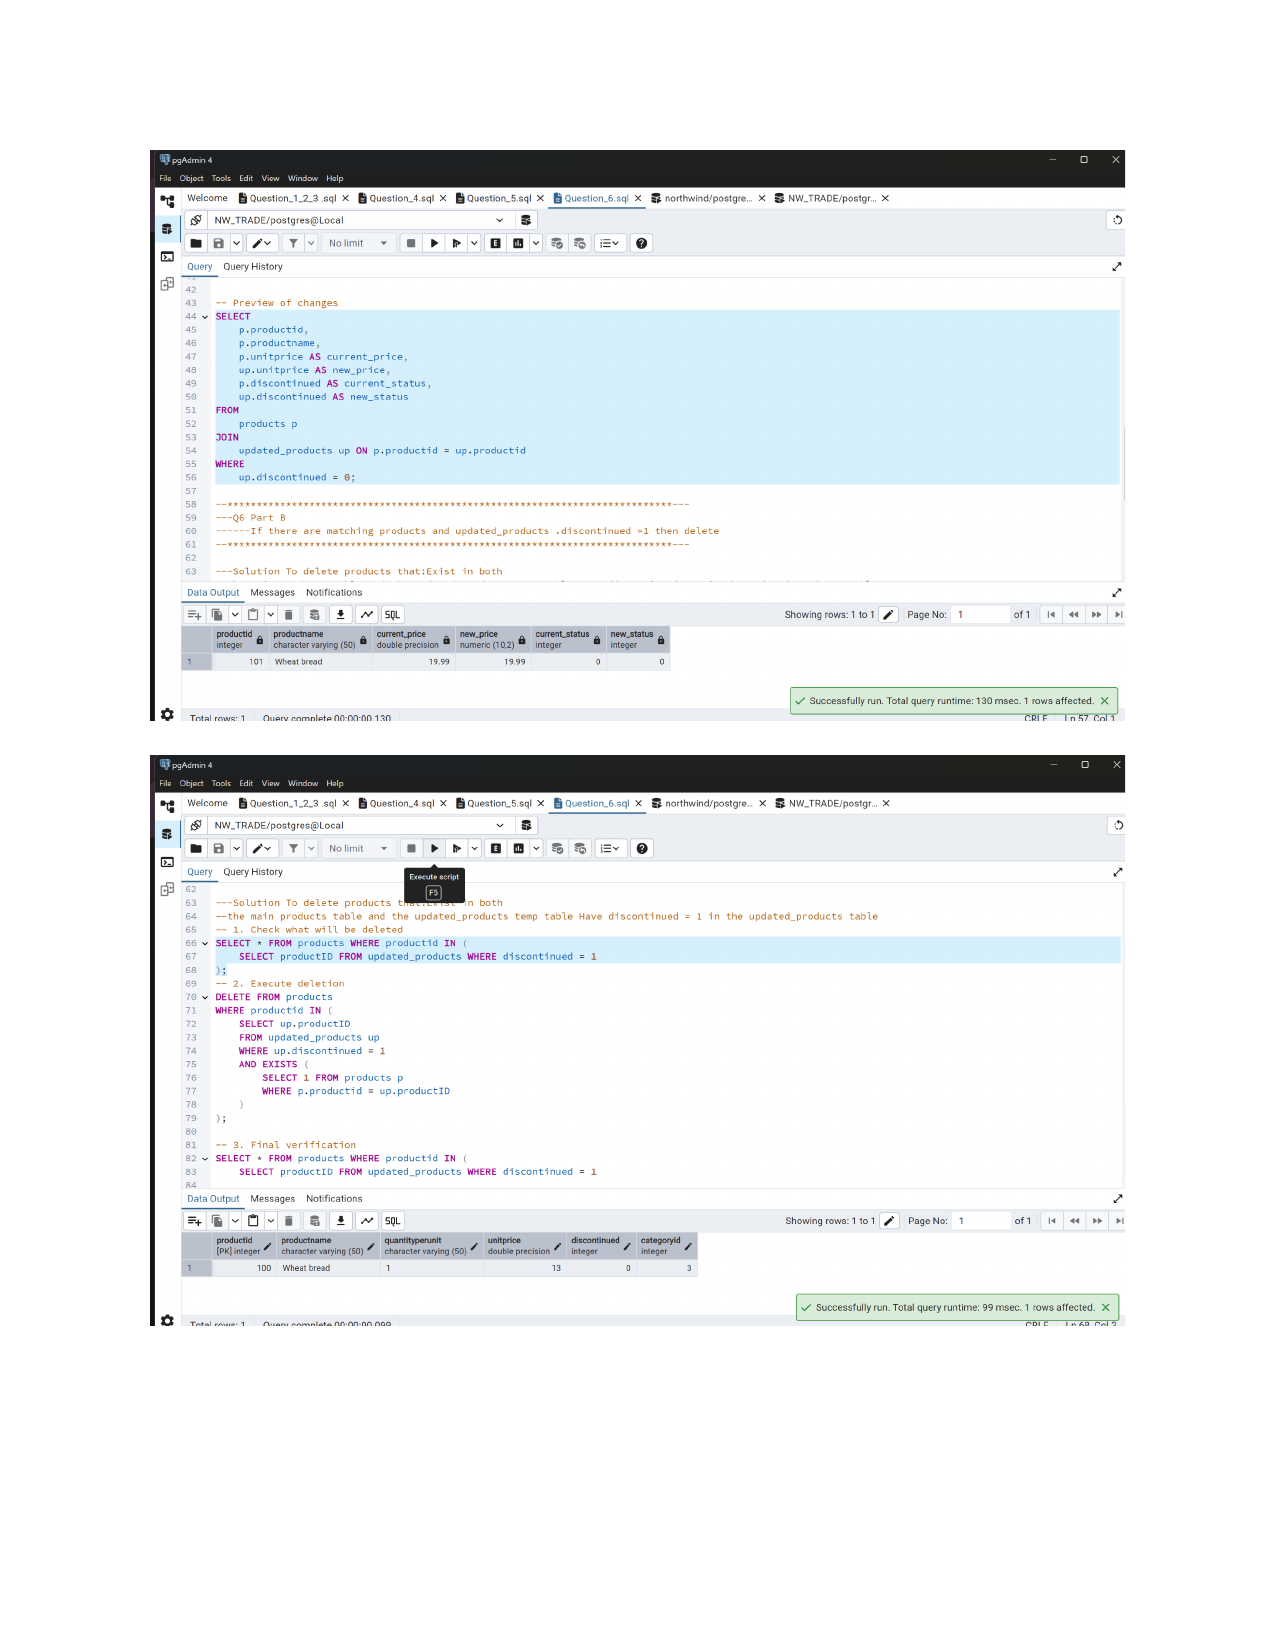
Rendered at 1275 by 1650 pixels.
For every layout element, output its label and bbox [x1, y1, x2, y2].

picture [150, 755, 1125, 1326]
picture [150, 150, 1125, 721]
